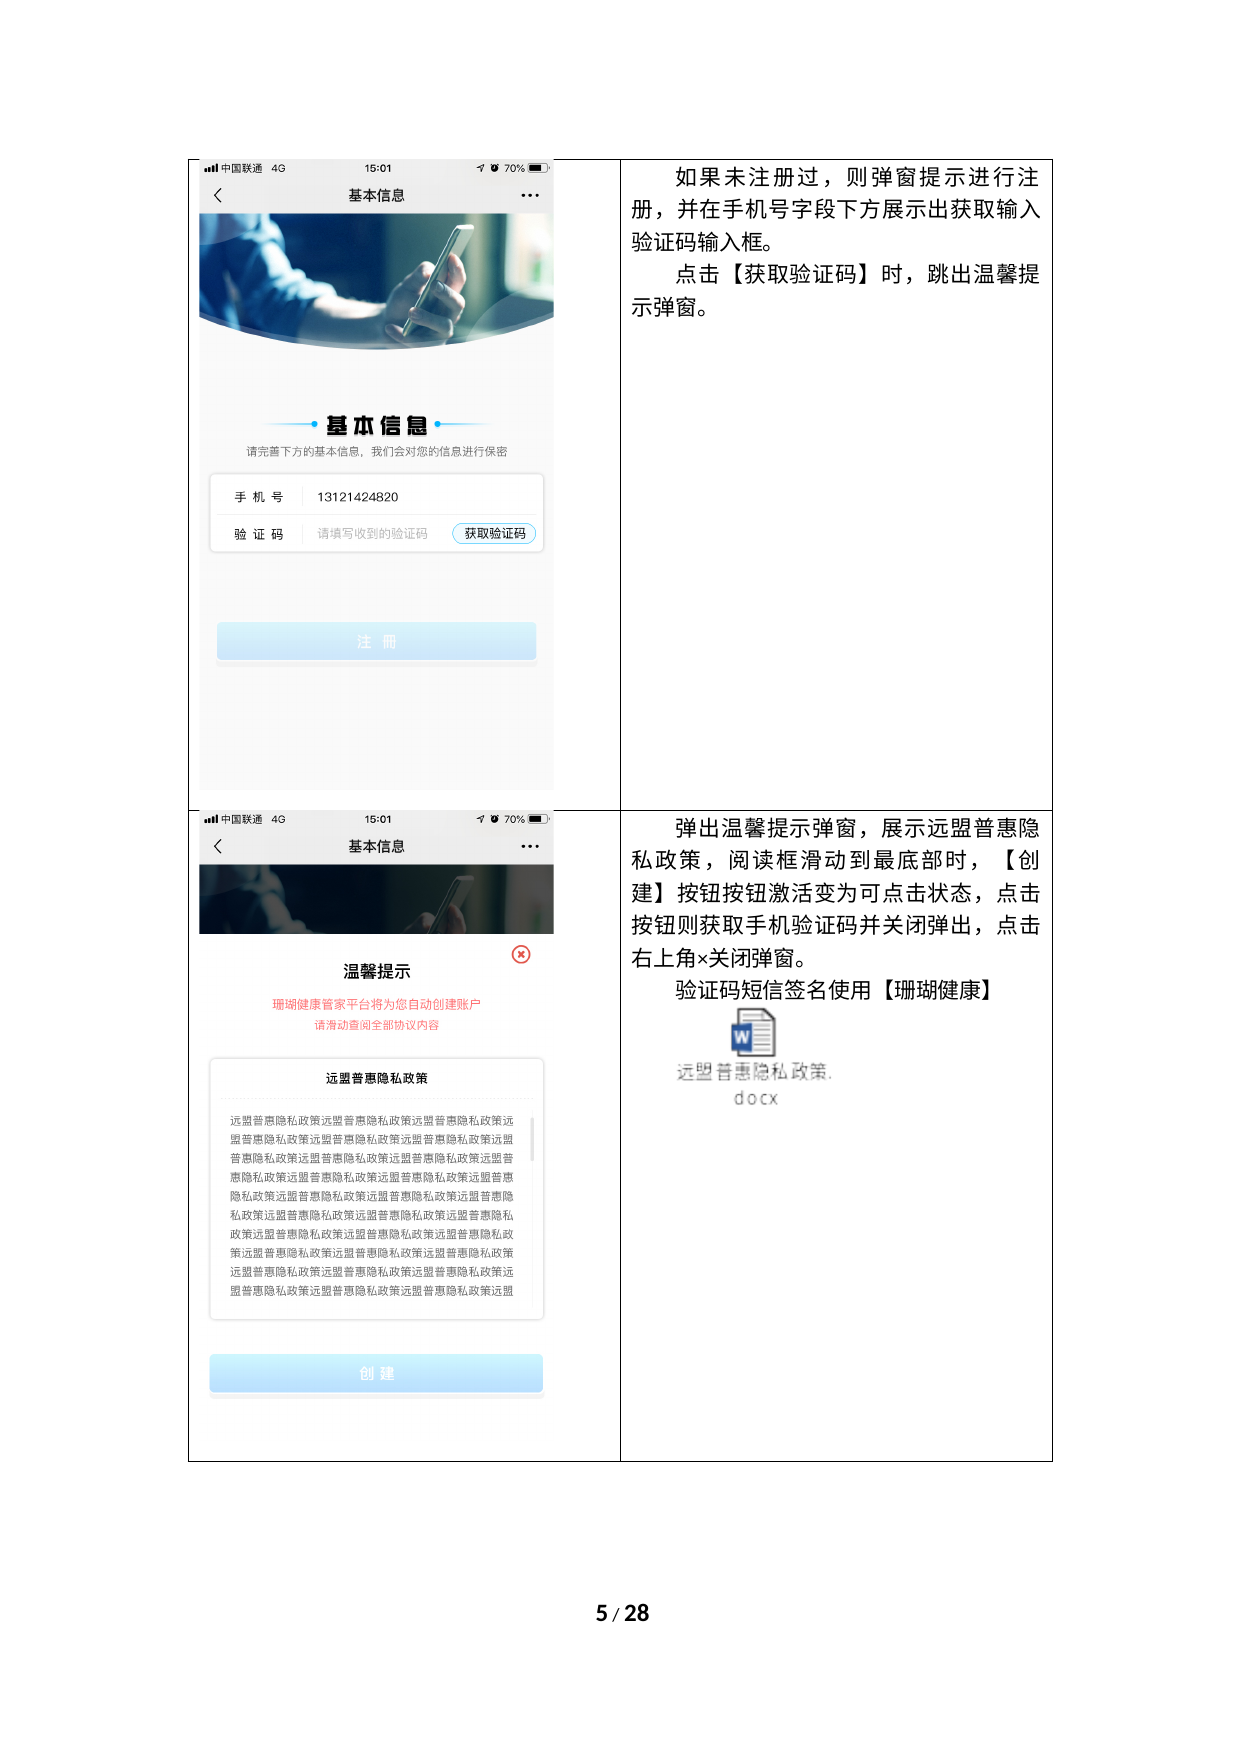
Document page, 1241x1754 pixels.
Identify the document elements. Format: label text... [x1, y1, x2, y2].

table_cell 弹出温馨提示弹窗，展示远盟普惠隐私政策，阅读框滑动到最底部时，【创建】按钮按钮激活变为可点击状态，点击按钮则获取手机验证码并关闭弹出，点击右上角×关闭弹窗。 验证码短信签名使用【珊瑚健康】 [621, 811, 1052, 1461]
picture [199, 810, 554, 1441]
table_cell 如果未注册过，则弹窗提示进行注册，并在手机号字段下方展示出获取输入验证码输入框。 点击【获取验证码】时，跳出温馨提示弹窗。 [621, 160, 1052, 809]
table_cell [189, 811, 620, 1461]
table_cell [189, 160, 620, 809]
picture [199, 159, 554, 790]
